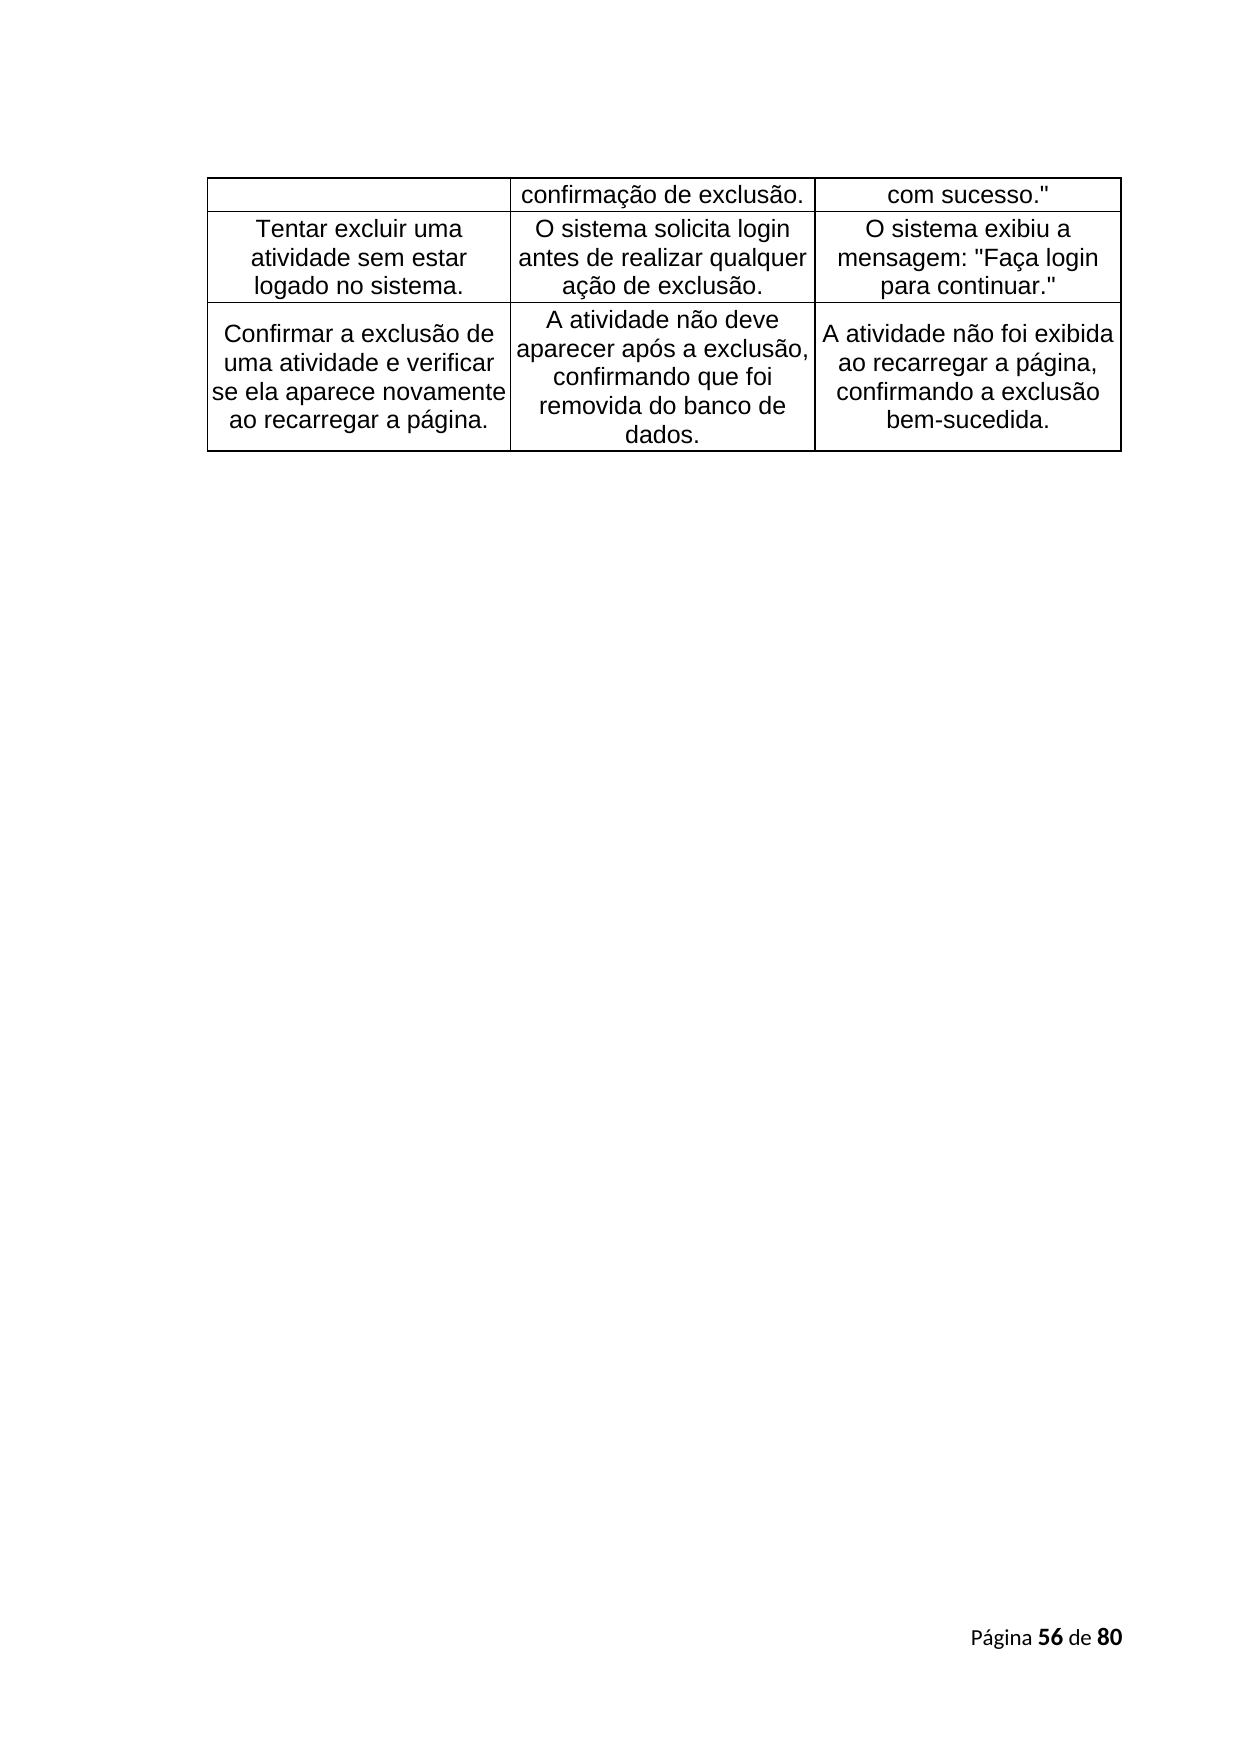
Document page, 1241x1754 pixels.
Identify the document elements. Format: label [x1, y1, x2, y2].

table_cell [816, 179, 1120, 211]
table_cell [208, 303, 510, 450]
table_cell [208, 212, 510, 302]
table_cell [511, 212, 814, 302]
table_cell [816, 212, 1120, 302]
table_cell [511, 303, 814, 450]
table_cell [511, 179, 814, 211]
table_cell [208, 179, 510, 211]
table_cell [816, 303, 1120, 450]
